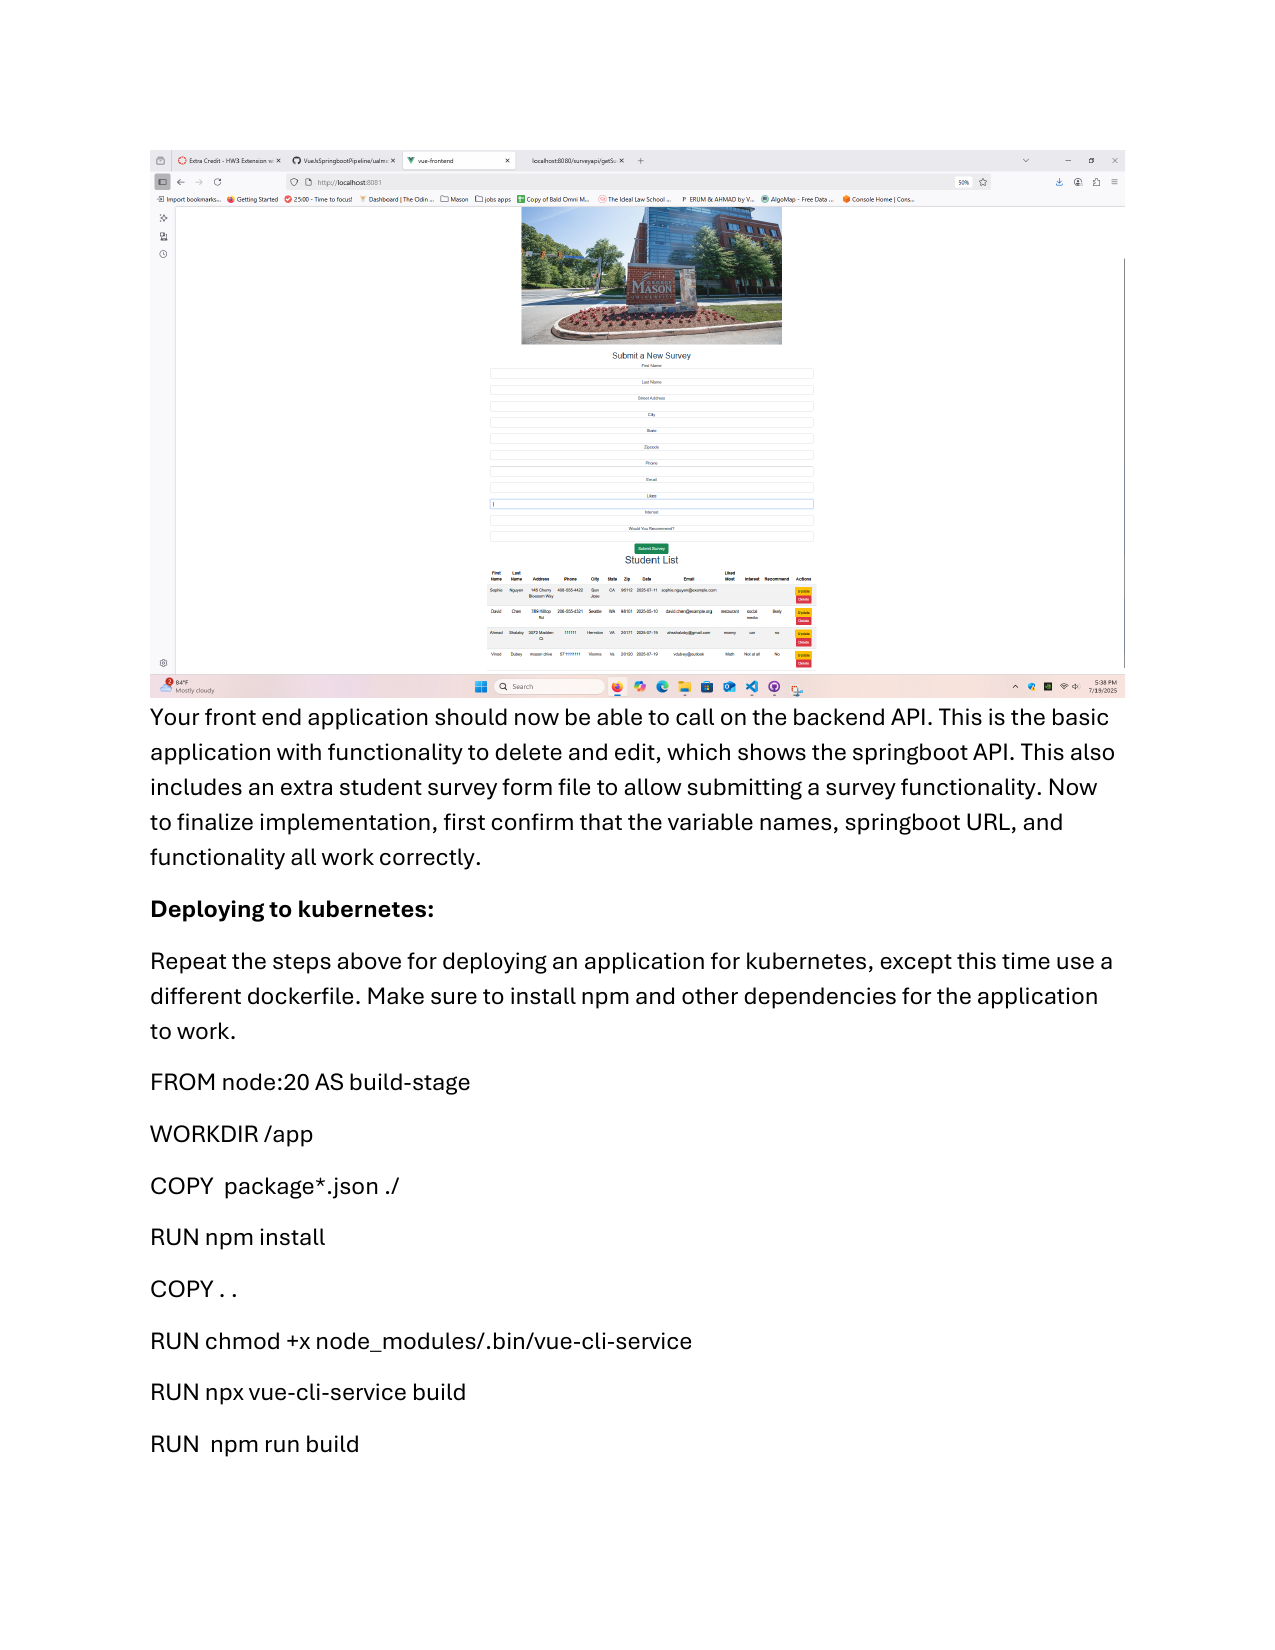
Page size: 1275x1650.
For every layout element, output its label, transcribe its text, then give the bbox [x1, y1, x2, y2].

text RUN npm install [150, 1222, 1125, 1253]
text Your front end application should now be able to call on the backend API. This is the basic application with functionality to delete and edit, which shows the springboot API. This also includes an extra student survey form file to allow submitting a survey functionality. Now to finalize implementation, first confirm that the variable names, springboot URL, and functionality all work correctly. [150, 698, 1125, 873]
picture [150, 150, 1125, 698]
text Deploying to kubernetes: [150, 894, 1125, 924]
text COPY . . [150, 1274, 1125, 1304]
text RUN npx vue-cli-service build [150, 1377, 1125, 1408]
text COPY package*.json ./ [150, 1171, 1125, 1201]
text RUN npm run build [150, 1429, 1125, 1459]
text FROM node:20 AS build-stage [150, 1067, 1125, 1098]
text RUN chmod +x node_modules/.bin/vue-cli-service [150, 1326, 1125, 1356]
text Repeat the steps above for deploying an application for kubernetes, except this time use a different dockerfile. Make sure to install npm and other dependencies for the application to work. [150, 946, 1125, 1046]
text WORKDIR /app [150, 1119, 1125, 1149]
